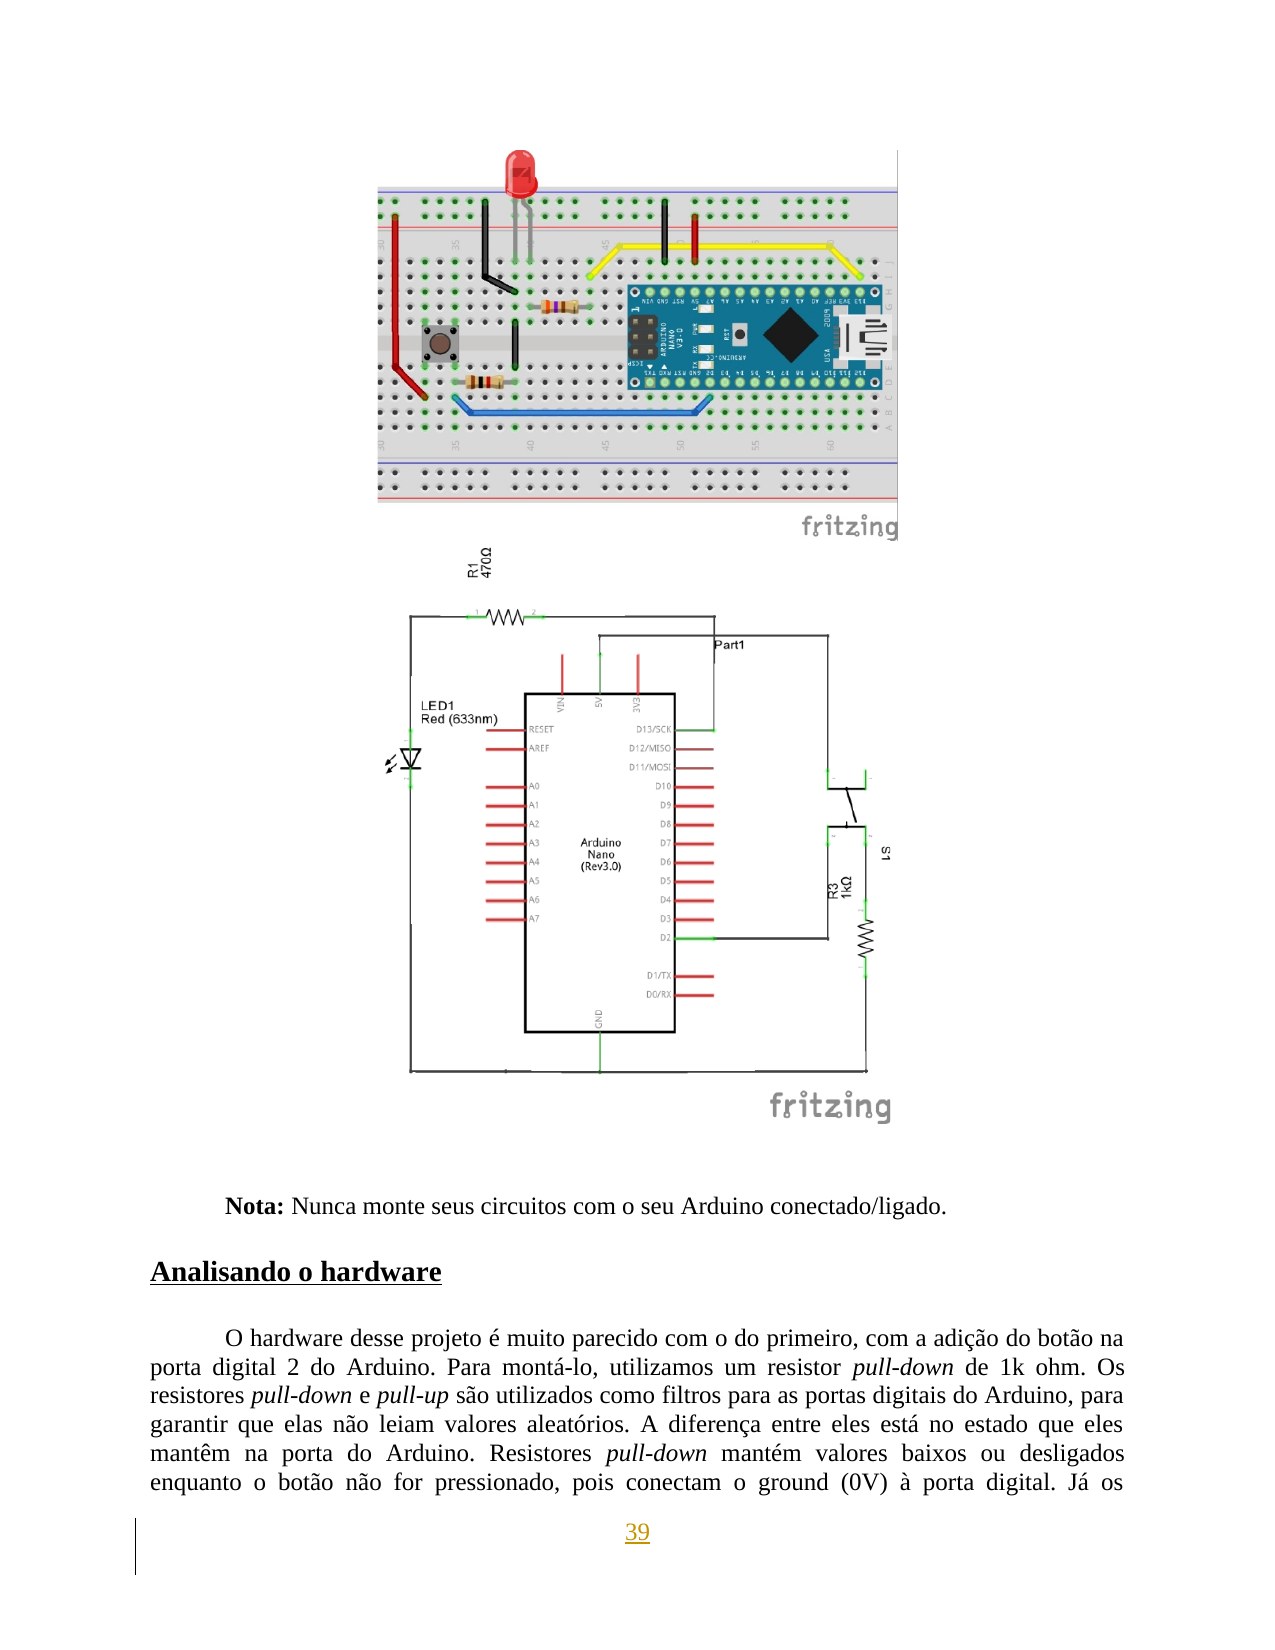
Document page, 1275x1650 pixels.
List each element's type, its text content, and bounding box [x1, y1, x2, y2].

text Analisando o hardware [150, 1254, 1125, 1288]
text Nota: Nunca monte seus circuitos com o seu Arduino conectado/ligado. [225, 1191, 1125, 1219]
picture [377, 150, 898, 1124]
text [150, 1323, 1125, 1496]
